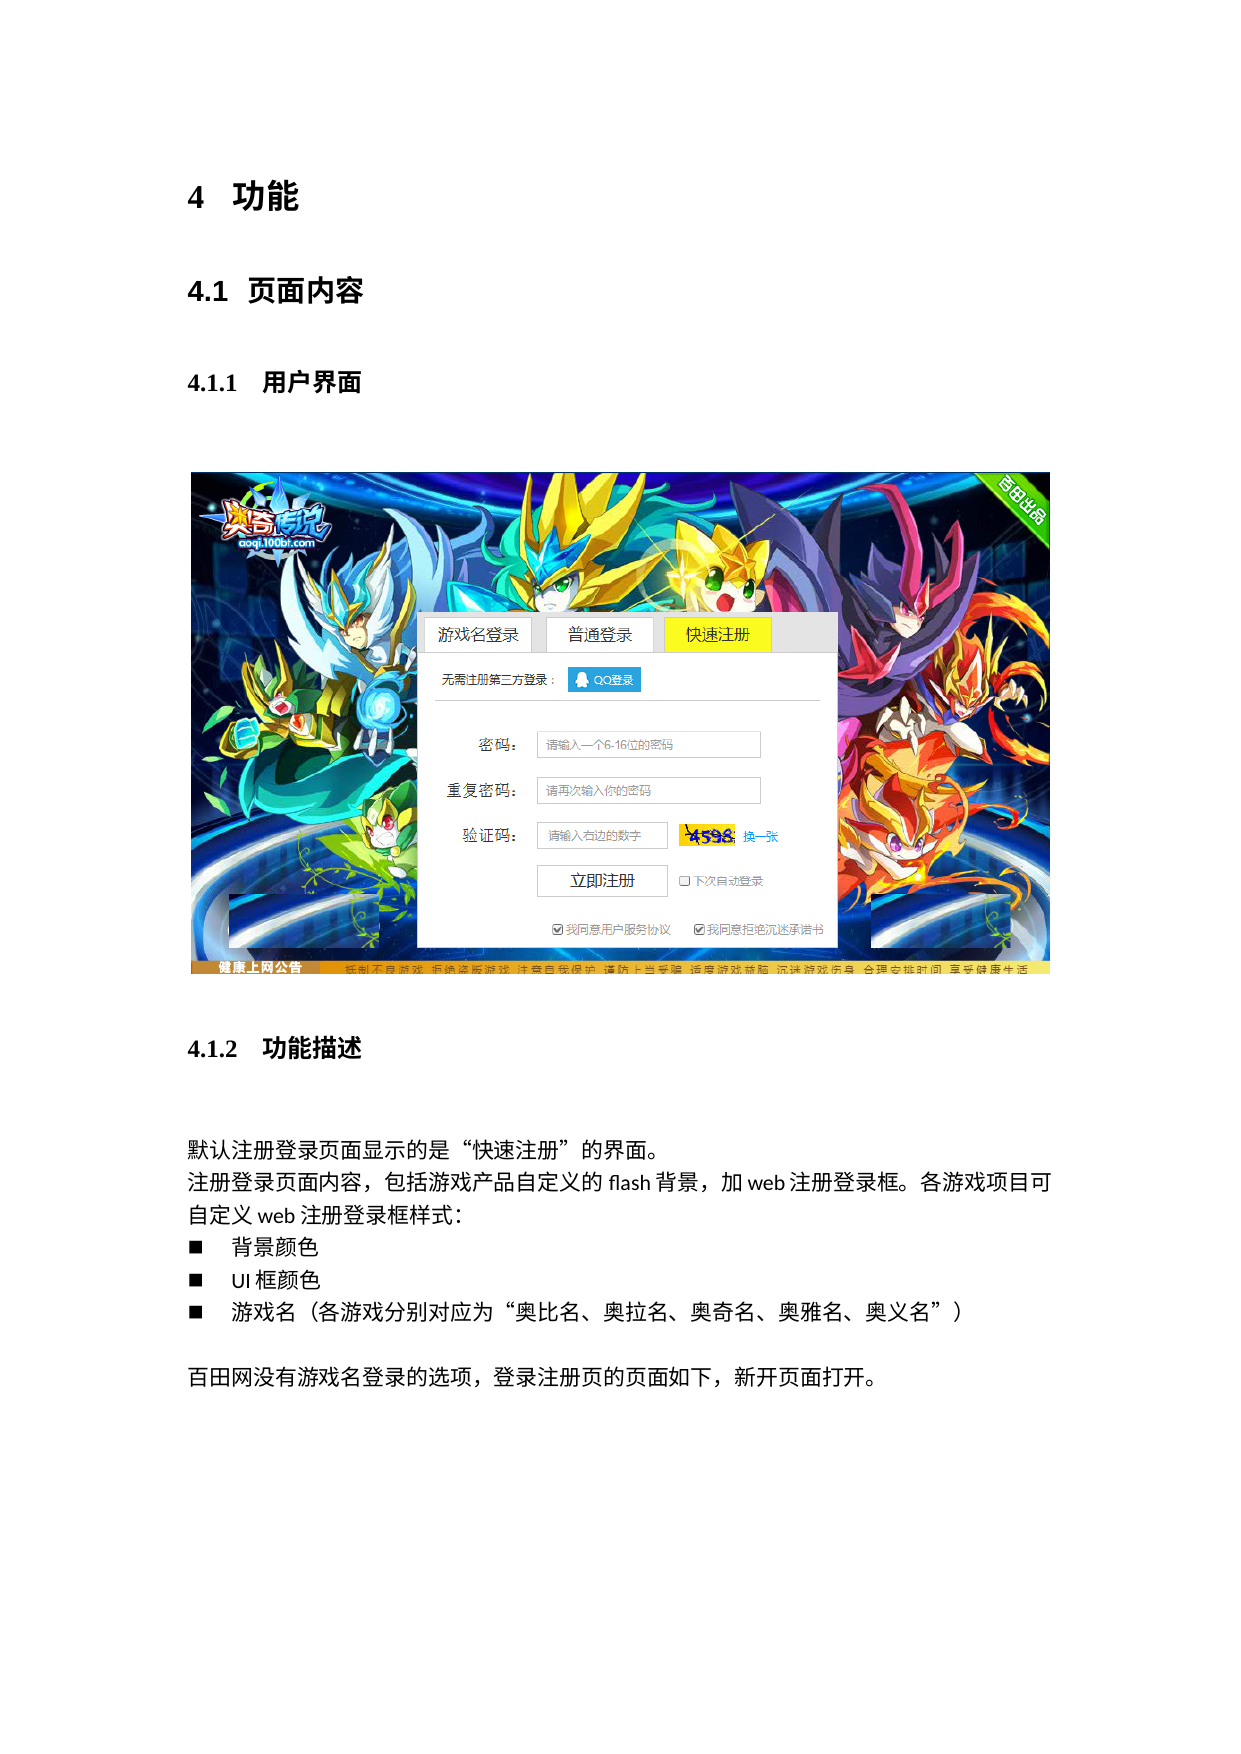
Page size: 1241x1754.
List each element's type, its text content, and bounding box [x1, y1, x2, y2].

list 游戏名（各游戏分别对应为“奥比名、奥拉名、奥奇名、奥雅名、奥义名”） [187, 1297, 1053, 1329]
subtitle 用户界面 [187, 350, 1053, 415]
text 百田网没有游戏名登录的选项，登录注册页的页面如下，新开页面打开。 [187, 1362, 1053, 1394]
list 背景颜色 [187, 1232, 1053, 1264]
subtitle 功能描述 [187, 1016, 1053, 1081]
subtitle 页面内容 [187, 256, 1053, 321]
picture [187, 468, 1053, 982]
text 注册登录页面内容，包括游戏产品自定义的flash背景，加web注册登录框。各游戏项目可自定义web注册登录框样式： [187, 1167, 1053, 1232]
text 默认注册登录页面显示的是“快速注册”的界面。 [187, 1134, 1053, 1167]
subtitle 功能 [187, 162, 1053, 227]
list UI框颜色 [187, 1264, 1053, 1297]
